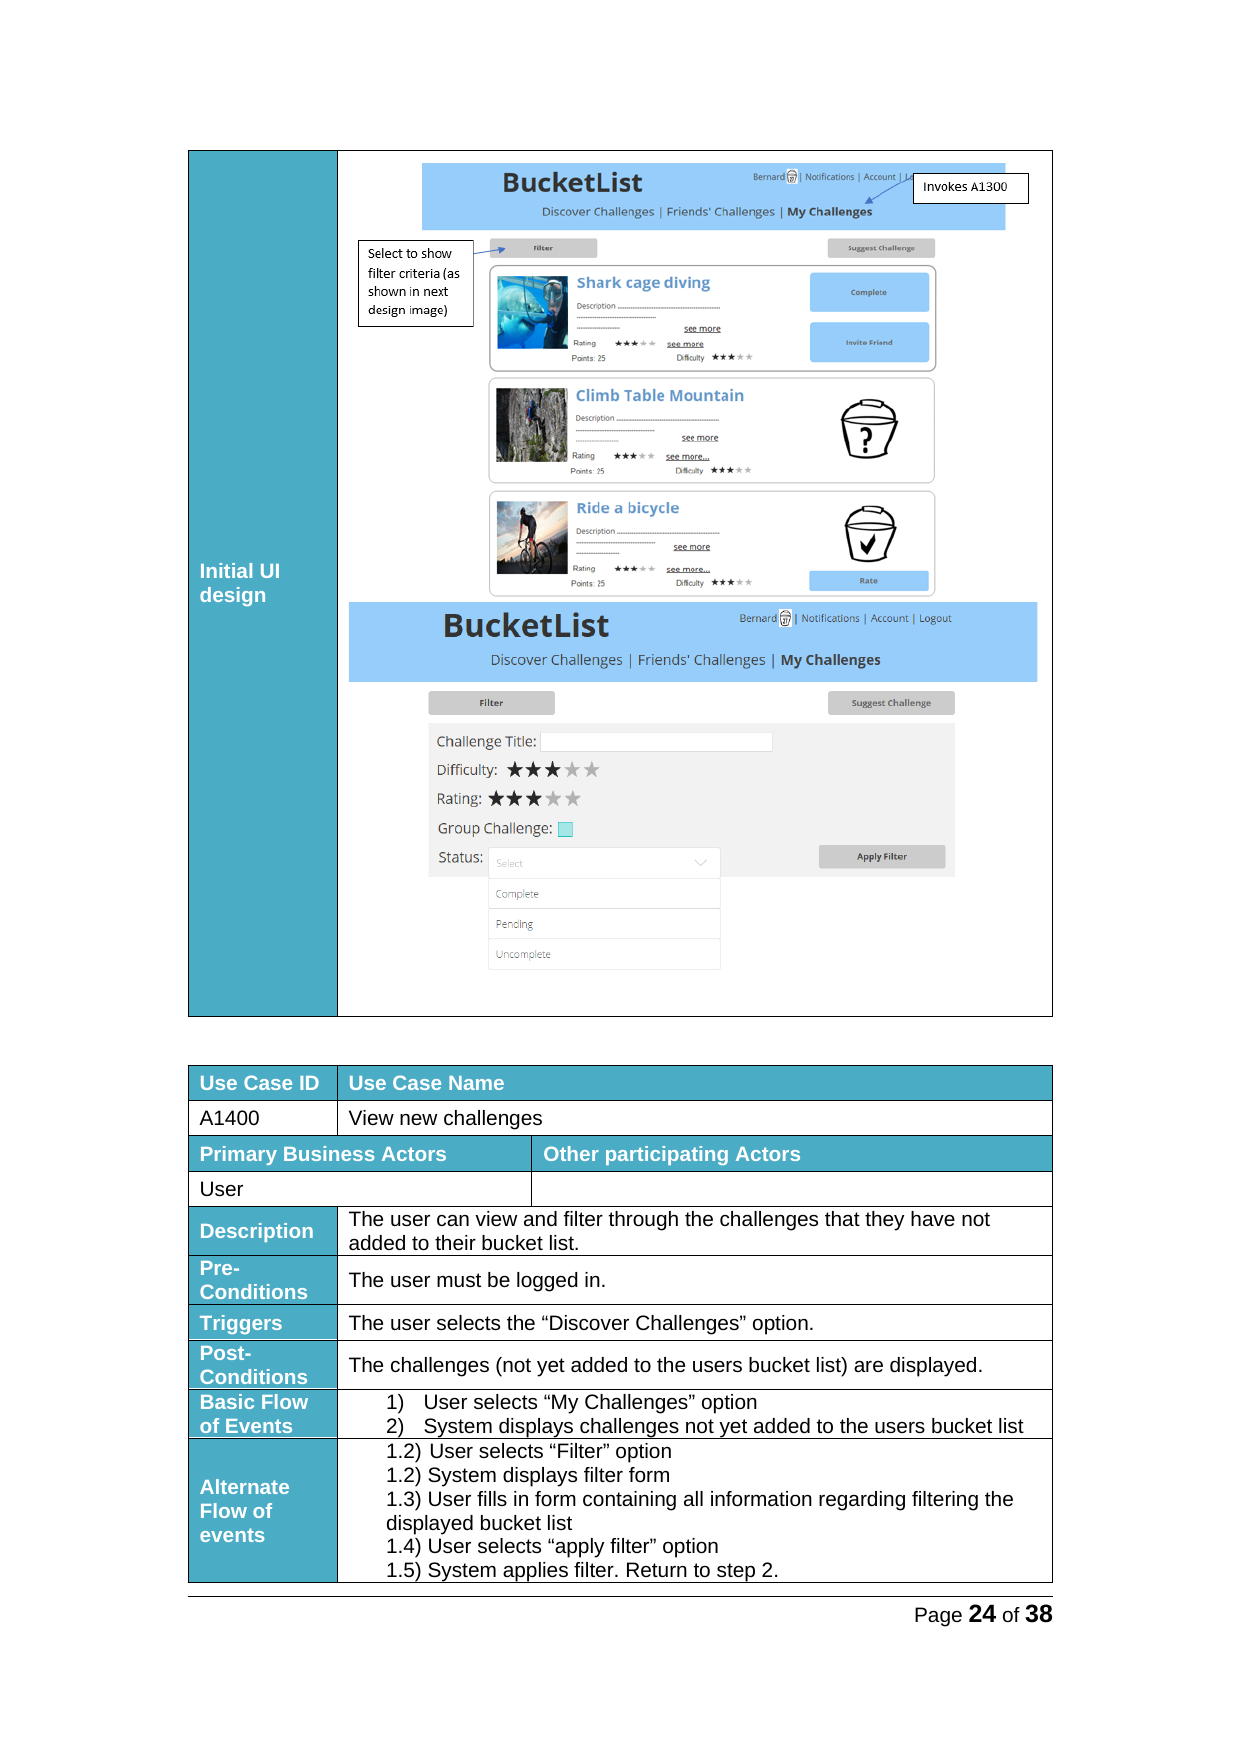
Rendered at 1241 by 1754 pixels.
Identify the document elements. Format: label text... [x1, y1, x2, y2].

table_cell The user selects the “Discover Challenges” option. [338, 1305, 1052, 1339]
table_cell [532, 1172, 1052, 1206]
table_cell Alternate Flow of events [189, 1439, 337, 1582]
table_cell Basic Flow of Events [189, 1390, 337, 1437]
table_cell User selects “Filter” option 1.2) System displays filter form 1.3) User fills in form containing all information regarding filtering the displayed bucket list 1.4) User selects “apply filter” option 1.5) System applies filter. Return to step 2. [338, 1439, 1052, 1582]
table_cell Description [189, 1207, 337, 1255]
table_cell User selects “My Challenges” option System displays challenges not yet added to the users bucket list [338, 1390, 1052, 1437]
picture [348, 151, 1038, 992]
table_cell User [189, 1172, 531, 1206]
table_cell A1400 [189, 1101, 337, 1135]
table_cell Primary Business Actors [189, 1136, 531, 1171]
table_cell Other participating Actors [532, 1136, 1052, 1171]
table_header Use Case ID [189, 1066, 337, 1100]
table_cell View new challenges [338, 1101, 1052, 1135]
table_cell Pre-Conditions [189, 1256, 337, 1304]
table_cell The challenges (not yet added to the users bucket list) are displayed. [338, 1341, 1052, 1388]
table_cell Initial UI design [189, 151, 337, 1016]
table_cell Triggers [189, 1305, 337, 1339]
table_cell The user must be logged in. [338, 1256, 1052, 1304]
table_cell The user can view and filter through the challenges that they have not added to their bucket list. [338, 1207, 1052, 1255]
table_cell Post-Conditions [189, 1341, 337, 1388]
table_header Use Case Name [338, 1066, 1052, 1100]
table_cell [338, 151, 1052, 1016]
